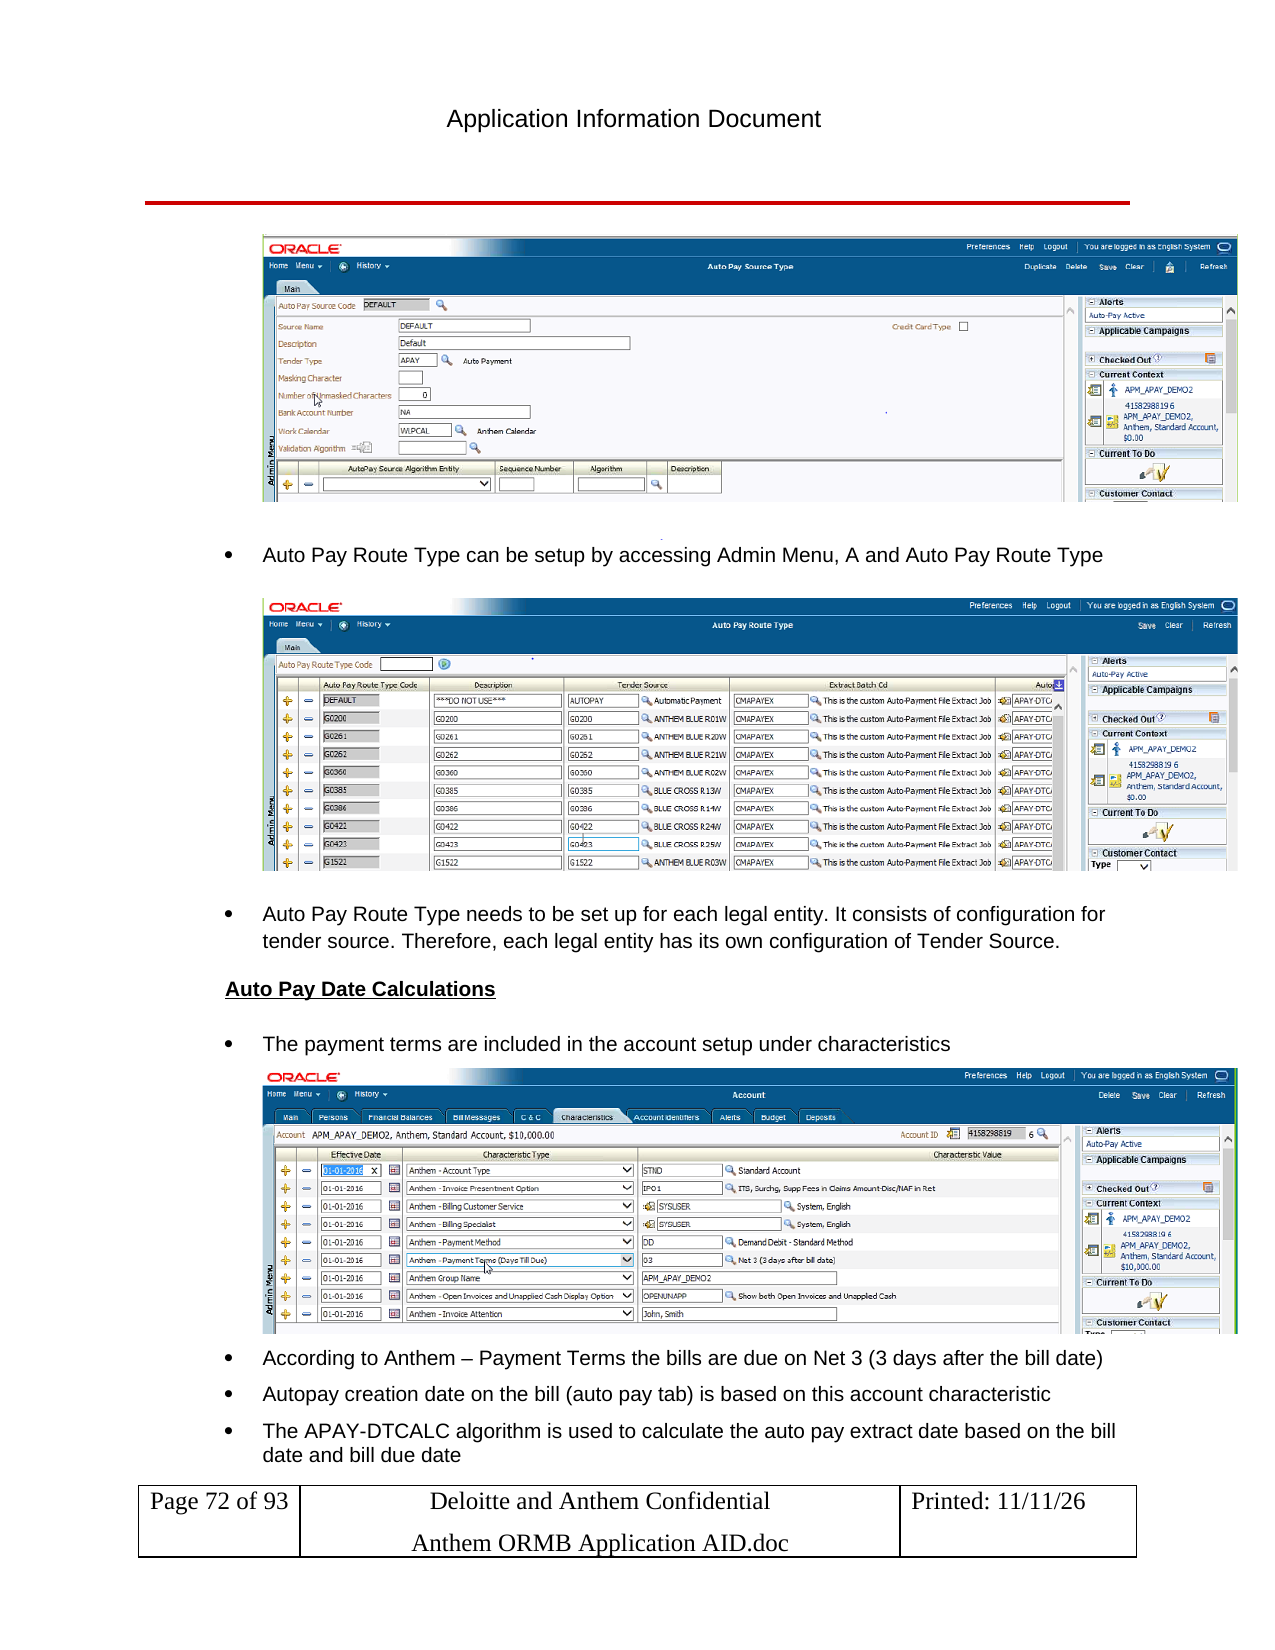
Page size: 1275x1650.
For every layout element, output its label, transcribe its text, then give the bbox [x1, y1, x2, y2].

picture [262, 1068, 1238, 1334]
list The APAY-DTCALC algorithm is used to calculate the auto pay extract date based on the bill date and bill due date [225, 1419, 1125, 1467]
picture [262, 598, 1238, 871]
list The payment terms are included in the account setup under characteristics [225, 1031, 1125, 1056]
text Auto Pay Date Calculations [225, 977, 1125, 1001]
picture [262, 234, 1238, 540]
list Auto Pay Route Type can be setup by accessing Admin Menu, A and Auto Pay Route Type [225, 543, 1125, 567]
list According to Anthem – Payment Terms the bills are due on Net 3 (3 days after the bill date) [225, 1346, 1125, 1370]
list Auto Pay Route Type needs to be set up for each legal entity. It consists of configuration for tender source. Therefore, each legal entity has its own configuration of Tender Source. [225, 901, 1125, 953]
list Autopay creation date on the bill (auto pay tab) is based on this account characteristic [225, 1382, 1125, 1406]
